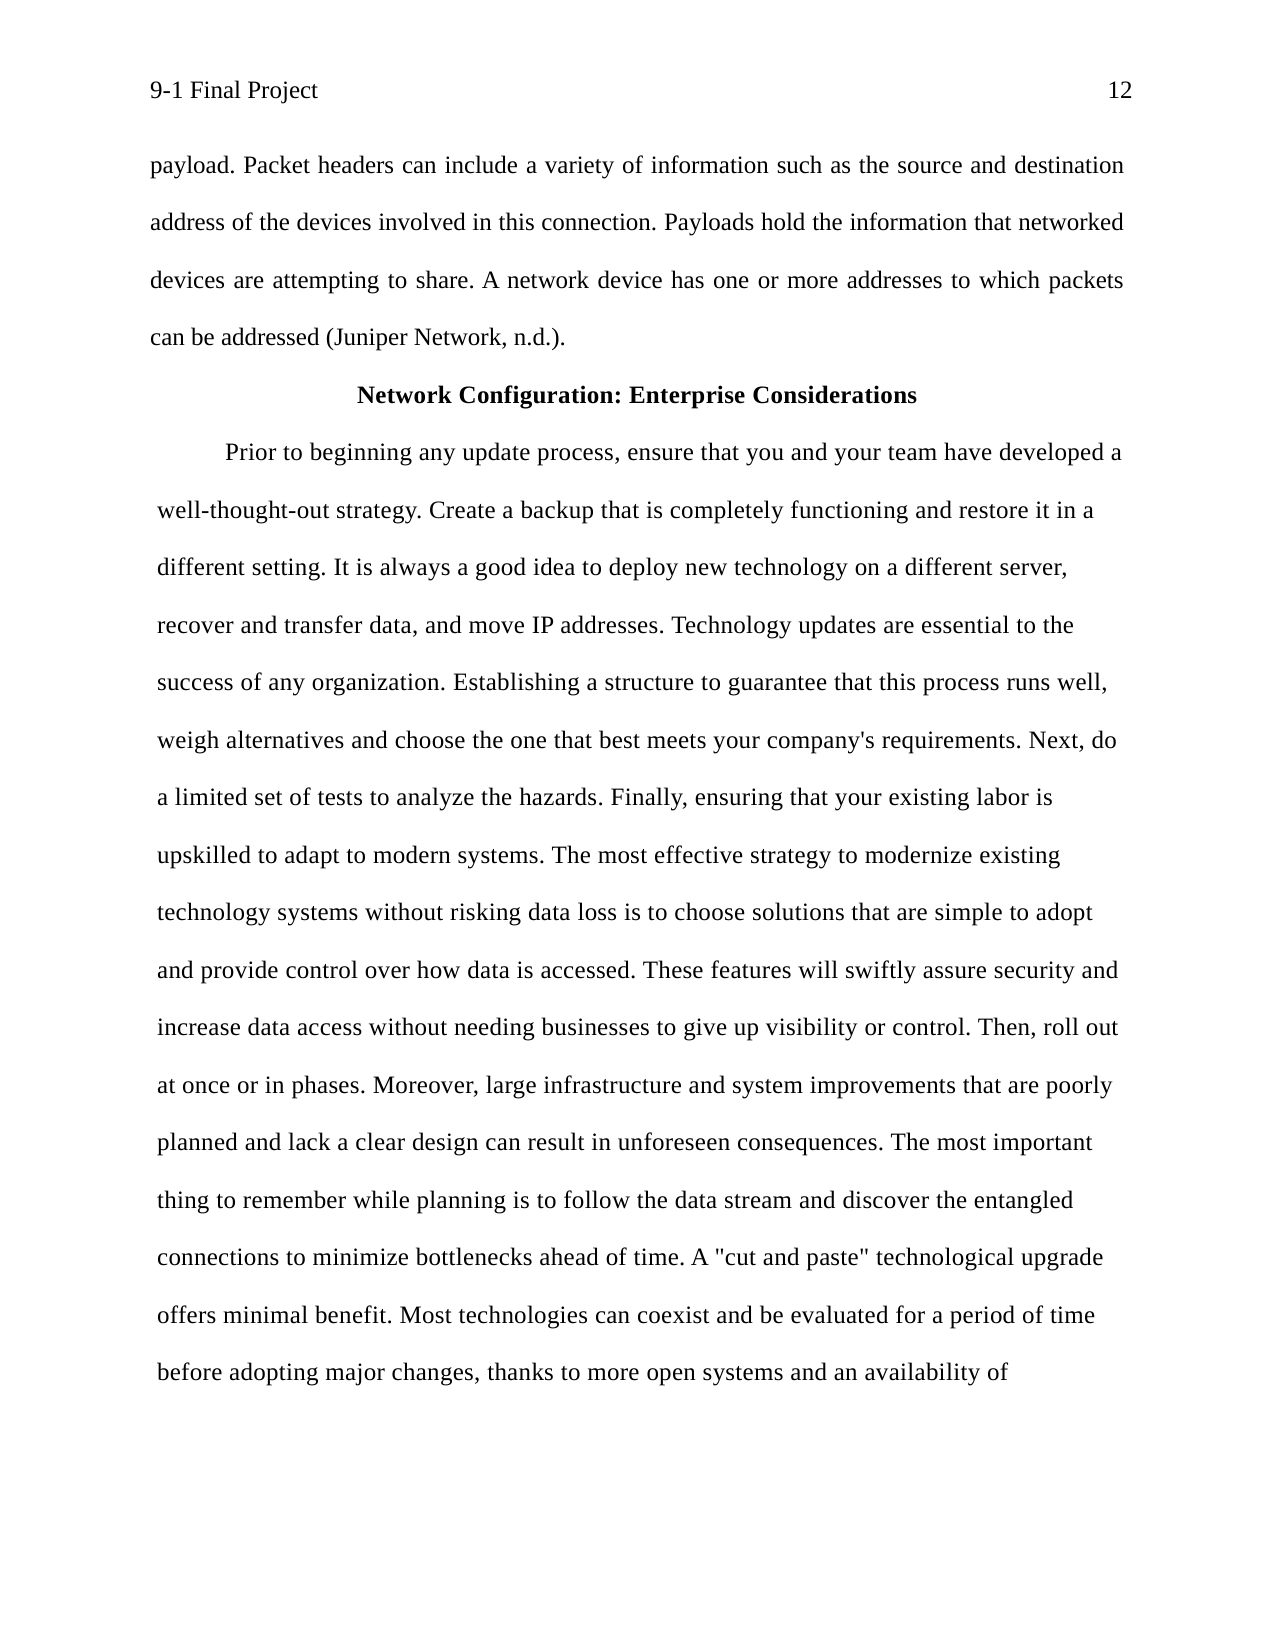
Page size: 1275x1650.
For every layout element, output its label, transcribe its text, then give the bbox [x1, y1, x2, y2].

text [150, 150, 1125, 351]
text Network Configuration: Enterprise Considerations [150, 380, 1125, 409]
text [157, 437, 1125, 1386]
